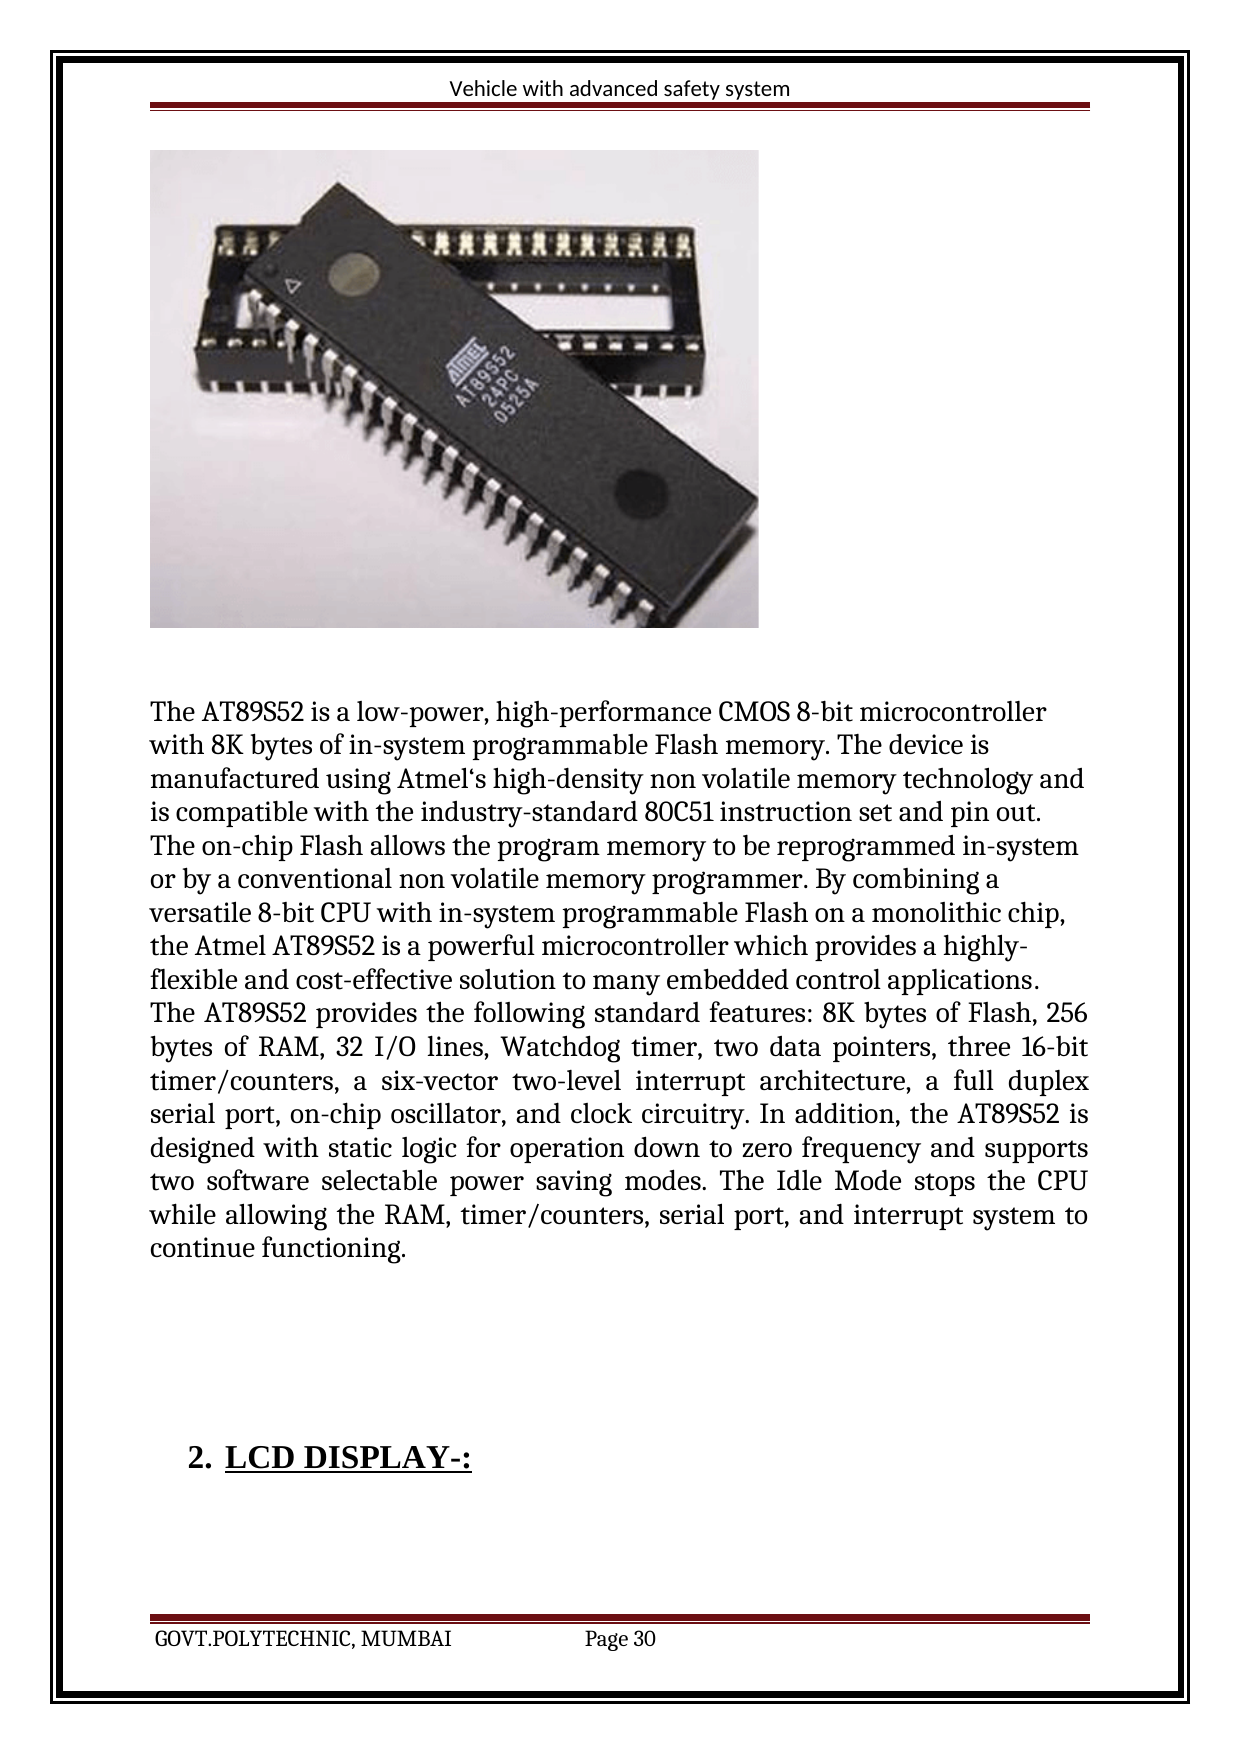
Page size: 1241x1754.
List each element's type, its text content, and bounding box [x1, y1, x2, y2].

picture [150, 150, 759, 628]
text The AT89S52 is a low-power, high-performance CMOS 8-bit microcontroller with 8K bytes of in-system programmable Flash memory. The device is manufactured using Atmel‘s high-density non volatile memory technology and is compatible with the industry-standard 80C51 instruction set and pin out. The on-chip Flash allows the program memory to be reprogrammed in-system or by a conventional non volatile memory programmer. By combining a versatile 8-bit CPU with in-system programmable Flash on a monolithic chip, the Atmel AT89S52 is a powerful microcontroller which provides a highly-flexible and cost-effective solution to many embedded control applications. [150, 695, 1090, 997]
text The AT89S52 provides the following standard features: 8K bytes of Flash, 256 bytes of RAM, 32 I/O lines, Watchdog timer, two data pointers, three 16-bit timer/counters, a six-vector two-level interrupt architecture, a full duplex serial port, on-chip oscillator, and clock circuitry. In addition, the AT89S52 is designed with static logic for operation down to zero frequency and supports two software selectable power saving modes. The Idle Mode stops the CPU while allowing the RAM, timer/counters, serial port, and interrupt system to continue functioning. [150, 997, 1090, 1265]
list LCD DISPLAY-: [187, 1437, 1090, 1476]
